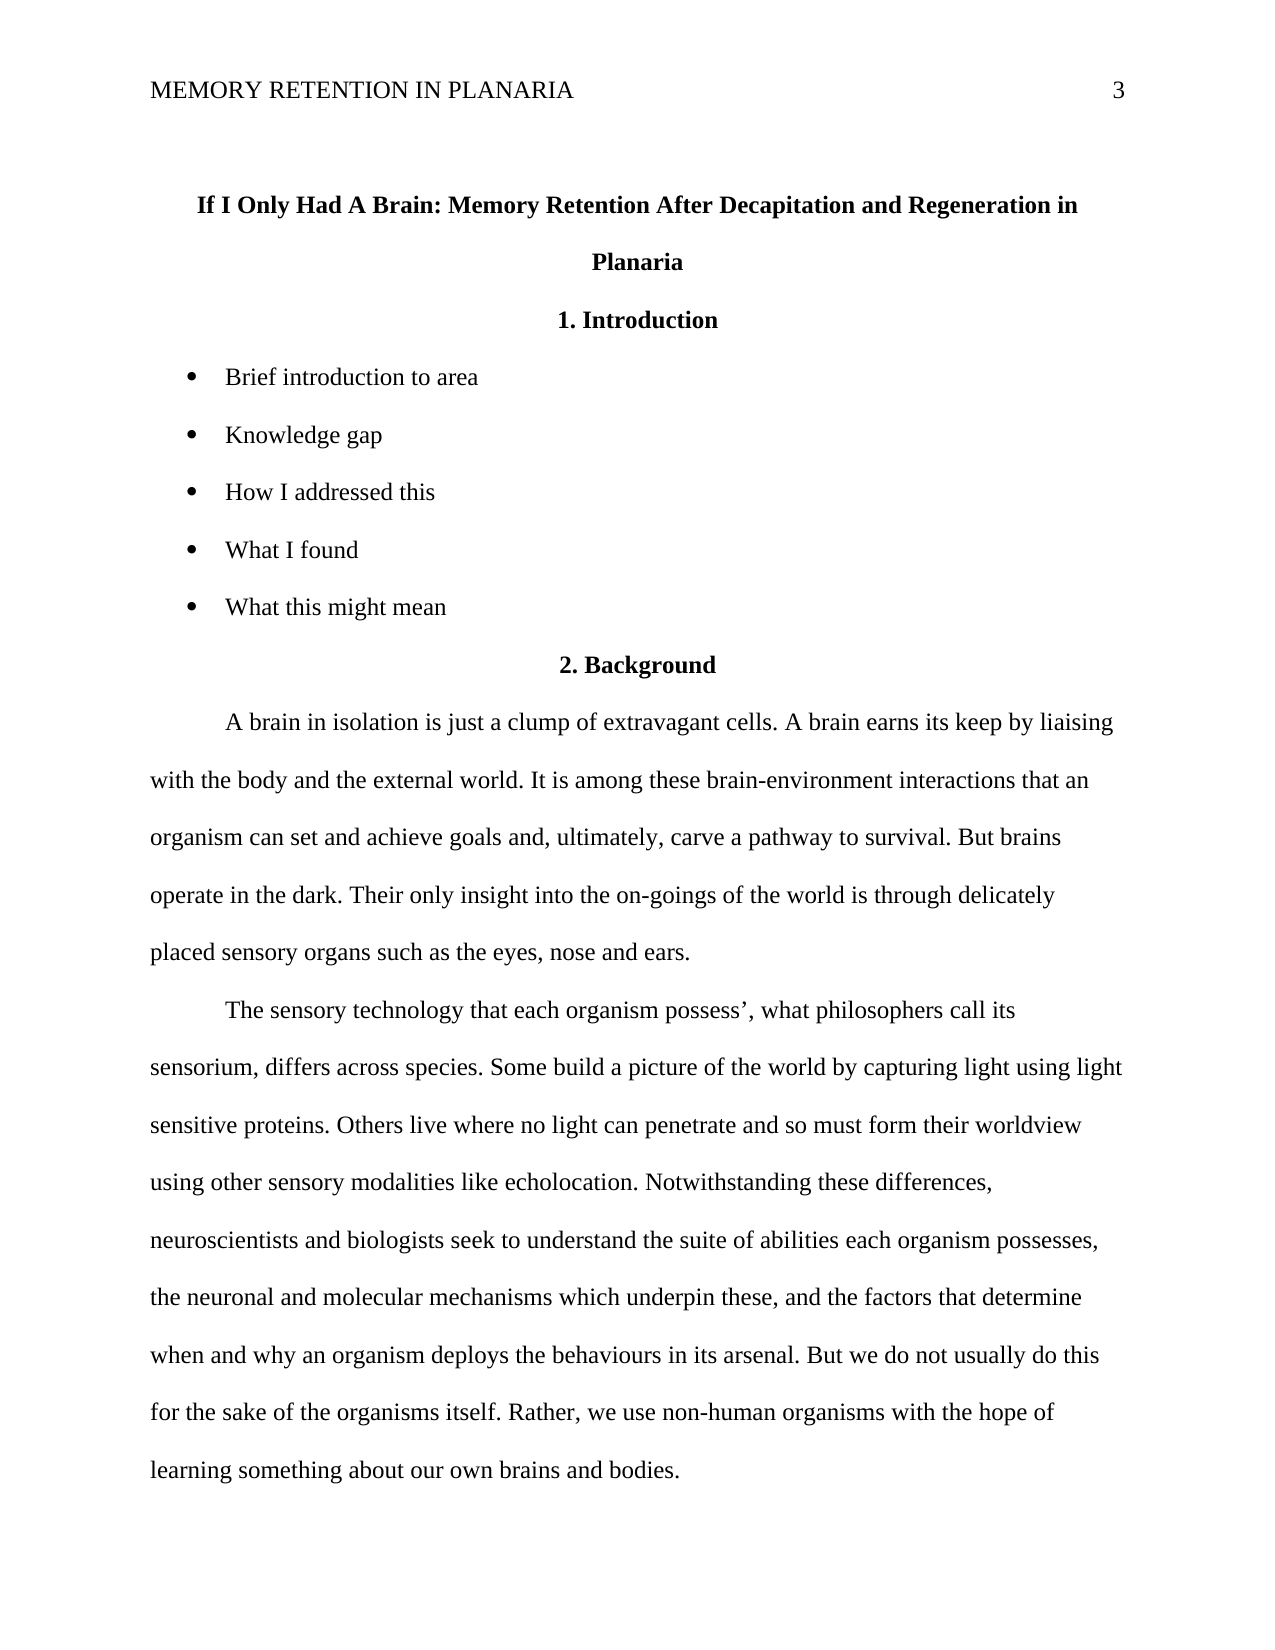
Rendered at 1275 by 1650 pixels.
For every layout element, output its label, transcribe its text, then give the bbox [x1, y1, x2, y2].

list What this might mean [187, 592, 1125, 621]
list How I addressed this [187, 477, 1125, 506]
subtitle If I Only Had A Brain: Memory Retention After Decapitation and Regeneration in Planaria [150, 190, 1125, 276]
subtitle 2. Background [150, 650, 1125, 679]
list Brief introduction to area [187, 362, 1125, 391]
subtitle 1. Introduction [150, 305, 1125, 334]
list Knowledge gap [187, 420, 1125, 449]
text A brain in isolation is just a clump of extravagant cells. A brain earns its keep by liaising with the body and the external world. It is among these brain-environment interactions that an organism can set and achieve goals and, ultimately, carve a pathway to survival. But brains operate in the dark. Their only insight into the on-goings of the world is through delicately placed sensory organs such as the eyes, nose and ears. [150, 707, 1125, 966]
list What I found [187, 535, 1125, 564]
text The sensory technology that each organism possess’, what philosophers call its sensorium, differs across species. Some build a picture of the world by capturing light using light sensitive proteins. Others live where no light can penetrate and so must form their worldview using other sensory modalities like echolocation. Notwithstanding these differences, neuroscientists and biologists seek to understand the suite of abilities each organism possesses, the neuronal and molecular mechanisms which underpin these, and the factors that determine when and why an organism deploys the behaviours in its arsenal. But we do not usually do this for the sake of the organisms itself. Rather, we use non-human organisms with the hope of learning something about our own brains and bodies. [150, 995, 1125, 1484]
